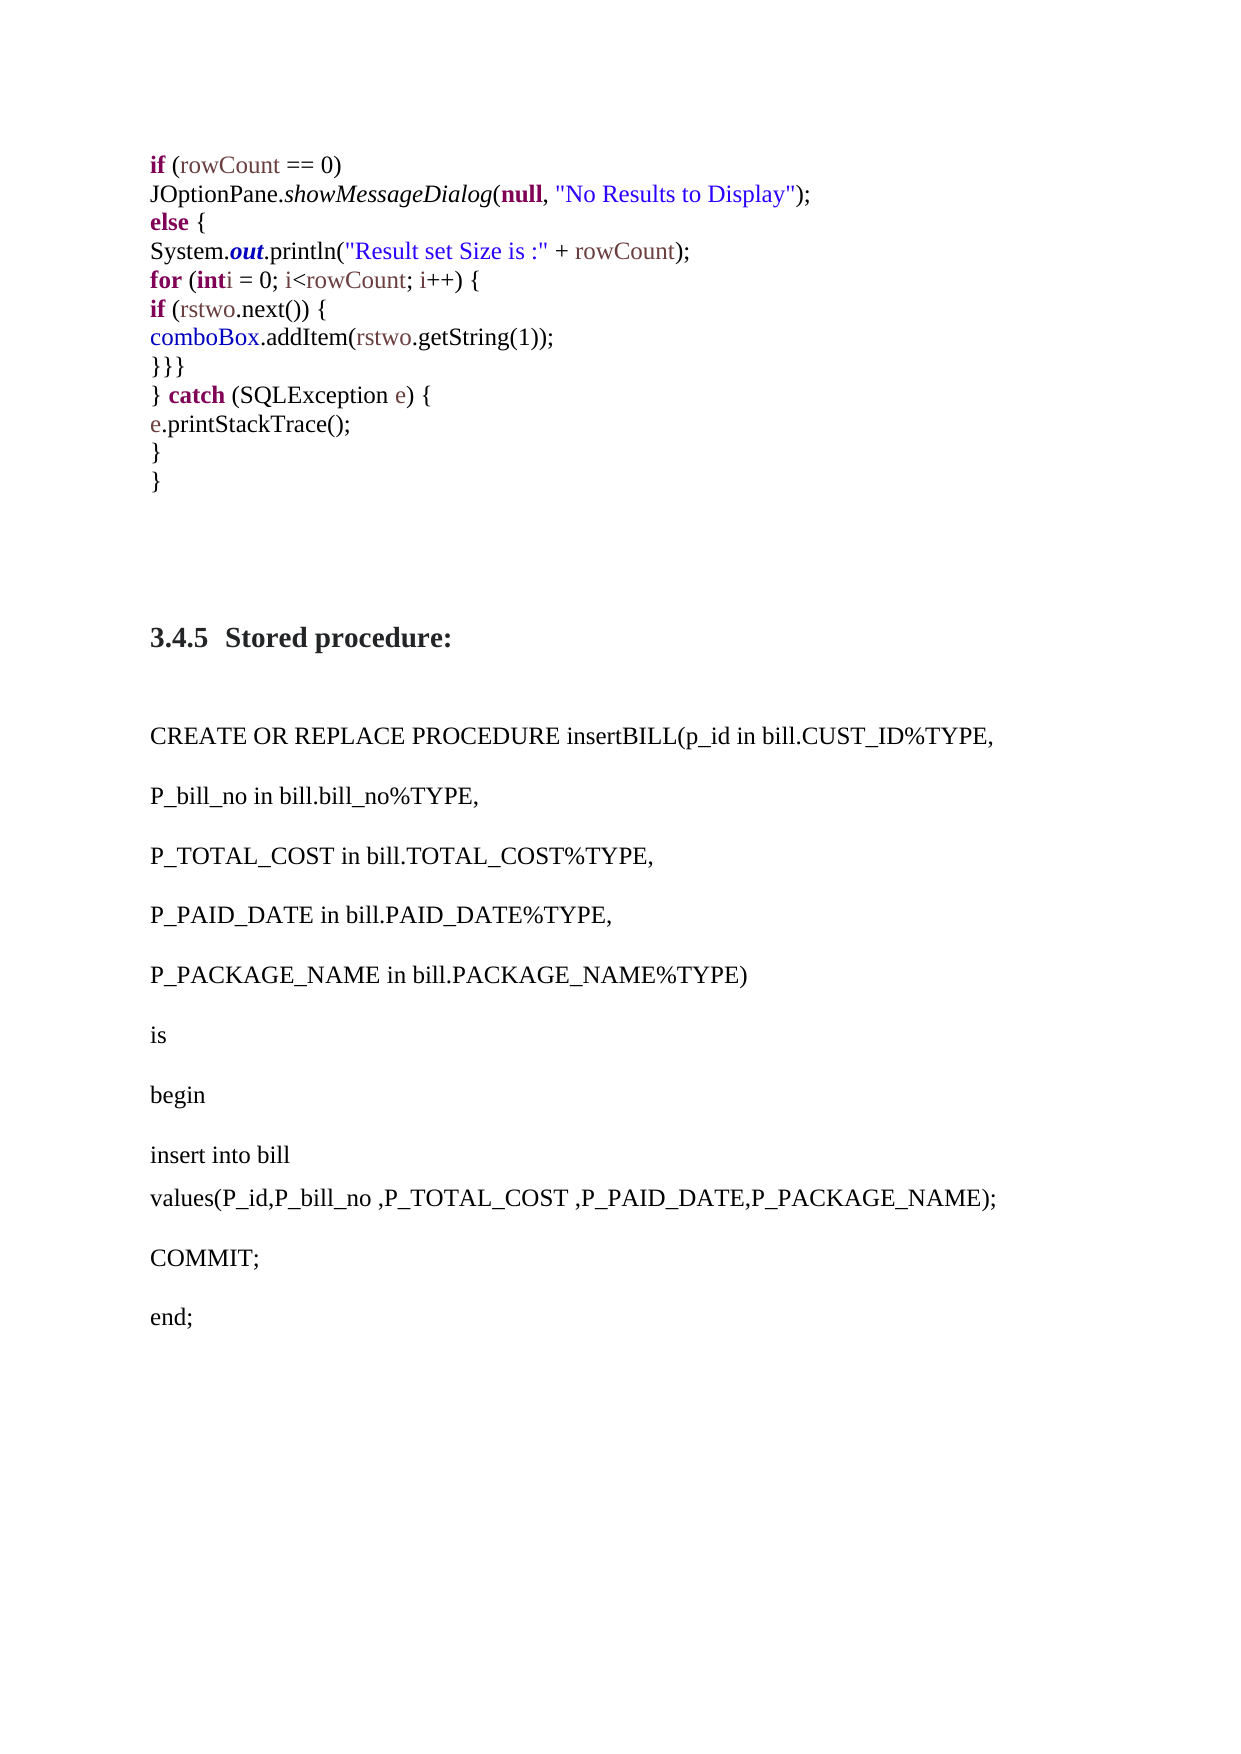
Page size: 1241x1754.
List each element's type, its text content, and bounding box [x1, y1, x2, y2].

text P_PACKAGE_NAME in bill.PACKAGE_NAME%TYPE) [150, 960, 1090, 989]
text } [150, 466, 1090, 495]
text P_TOTAL_COST in bill.TOTAL_COST%TYPE, [150, 841, 1090, 869]
text P_PAID_DATE in bill.PAID_DATE%TYPE, [150, 901, 1090, 929]
text }}} [150, 351, 1090, 380]
text e.printStackTrace(); [150, 409, 1090, 437]
text for (inti = 0; i<rowCount; i++) { [150, 265, 1090, 294]
text JOptionPane.showMessageDialog(null, "No Results to Display"); [150, 179, 1090, 207]
text is [150, 1020, 1090, 1049]
text insert into bill values(P_id,P_bill_no ,P_TOTAL_COST ,P_PAID_DATE,P_PACKAGE_NAME); [150, 1140, 1090, 1212]
text COMMIT; [150, 1243, 1090, 1271]
text P_bill_no in bill.bill_no%TYPE, [150, 781, 1090, 810]
text if (rstwo.next()) { [150, 294, 1090, 322]
list Stored procedure: [150, 621, 1090, 654]
text System.out.println("Result set Size is :" + rowCount); [150, 236, 1090, 265]
text comboBox.addItem(rstwo.getString(1)); [150, 322, 1090, 351]
text end; [150, 1302, 1090, 1331]
text begin [150, 1080, 1090, 1109]
text else { [150, 207, 1090, 236]
text } [150, 437, 1090, 466]
text if (rowCount == 0) [150, 150, 1090, 179]
text CREATE OR REPLACE PROCEDURE insertBILL(p_id in bill.CUST_ID%TYPE, [150, 721, 1090, 750]
text } catch (SQLException e) { [150, 380, 1090, 409]
